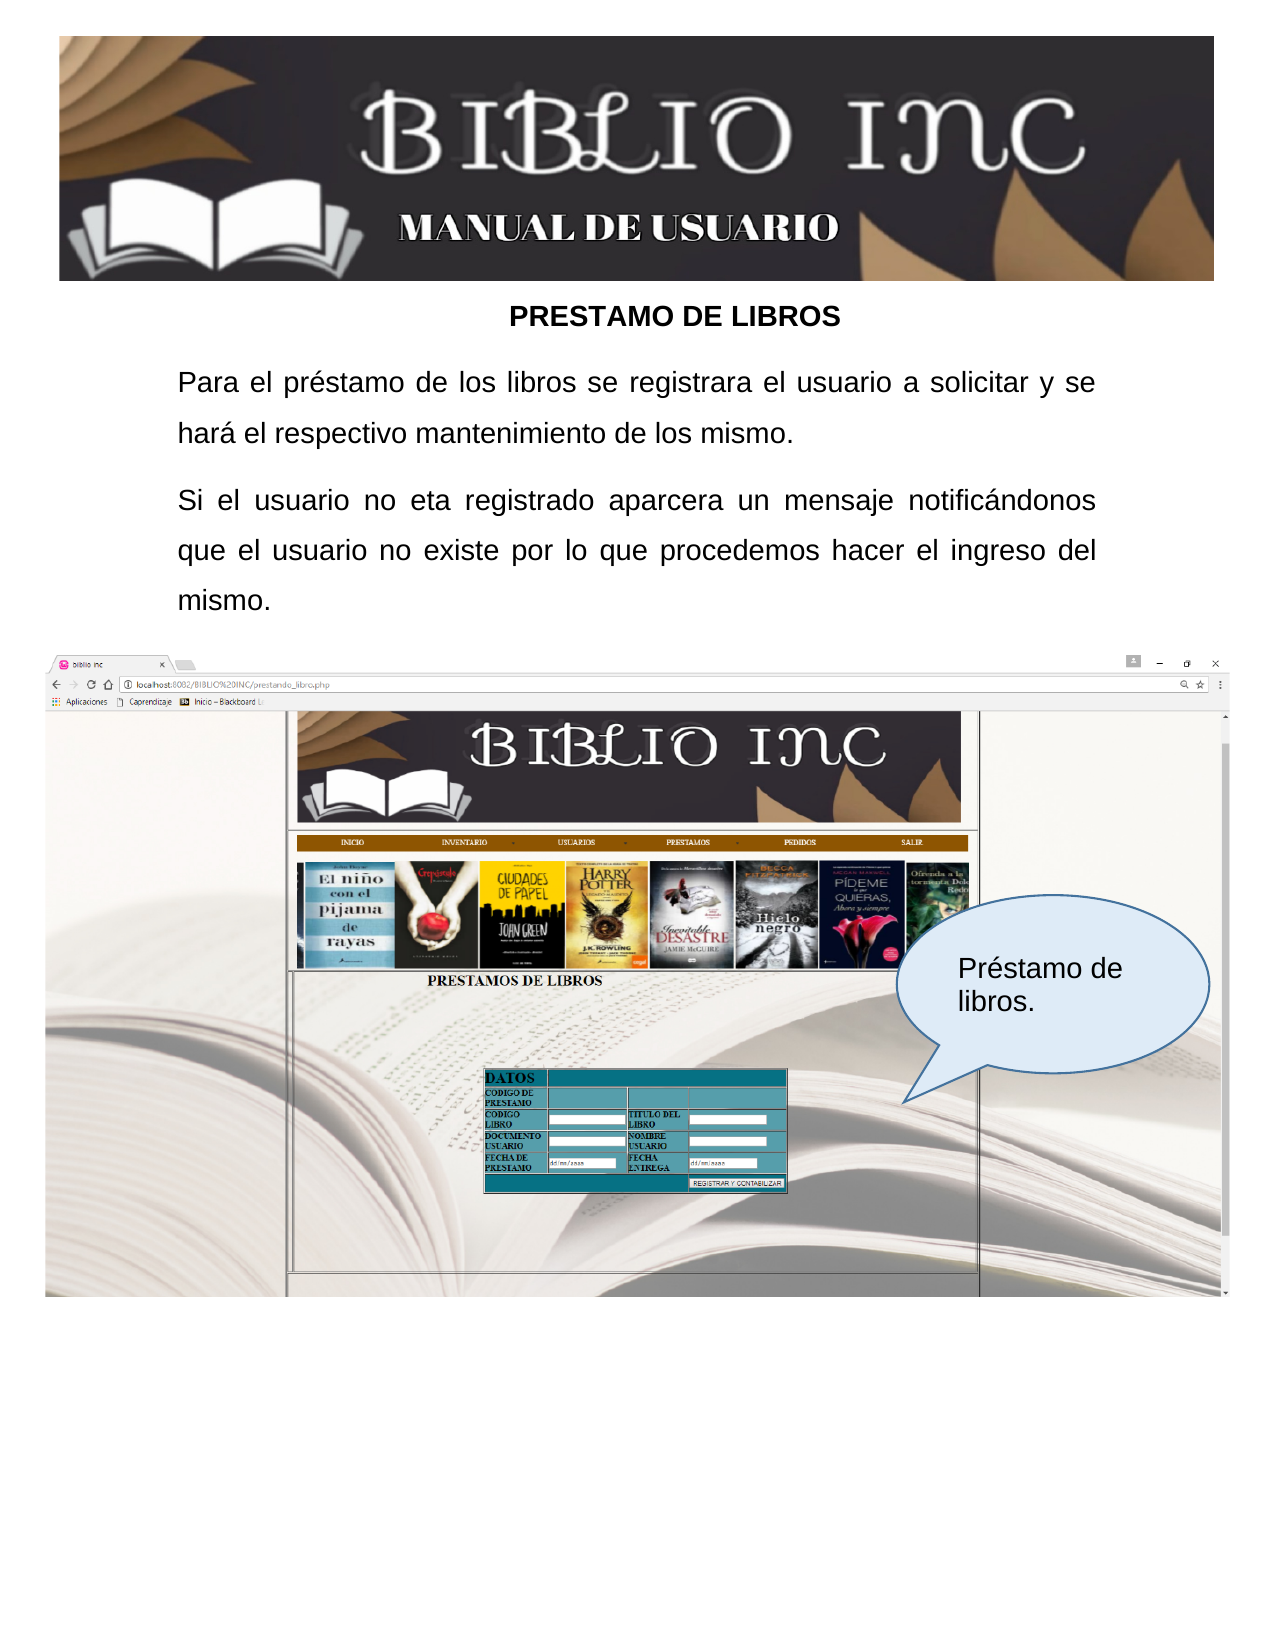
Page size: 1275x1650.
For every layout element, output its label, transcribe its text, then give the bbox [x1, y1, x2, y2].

picture [59, 36, 1214, 281]
list PRESTAMO DE LIBROS [252, 298, 1098, 332]
text Para el préstamo de los libros se registrara el usuario a solicitar y se hará el respectivo mantenimiento de los mismo. [177, 366, 1098, 449]
text Si el usuario no eta registrado aparcera un mensaje notificándonos que el usuario no existe por lo que procedemos hacer el ingreso del mismo. [177, 483, 1098, 617]
picture [45, 655, 1230, 1297]
